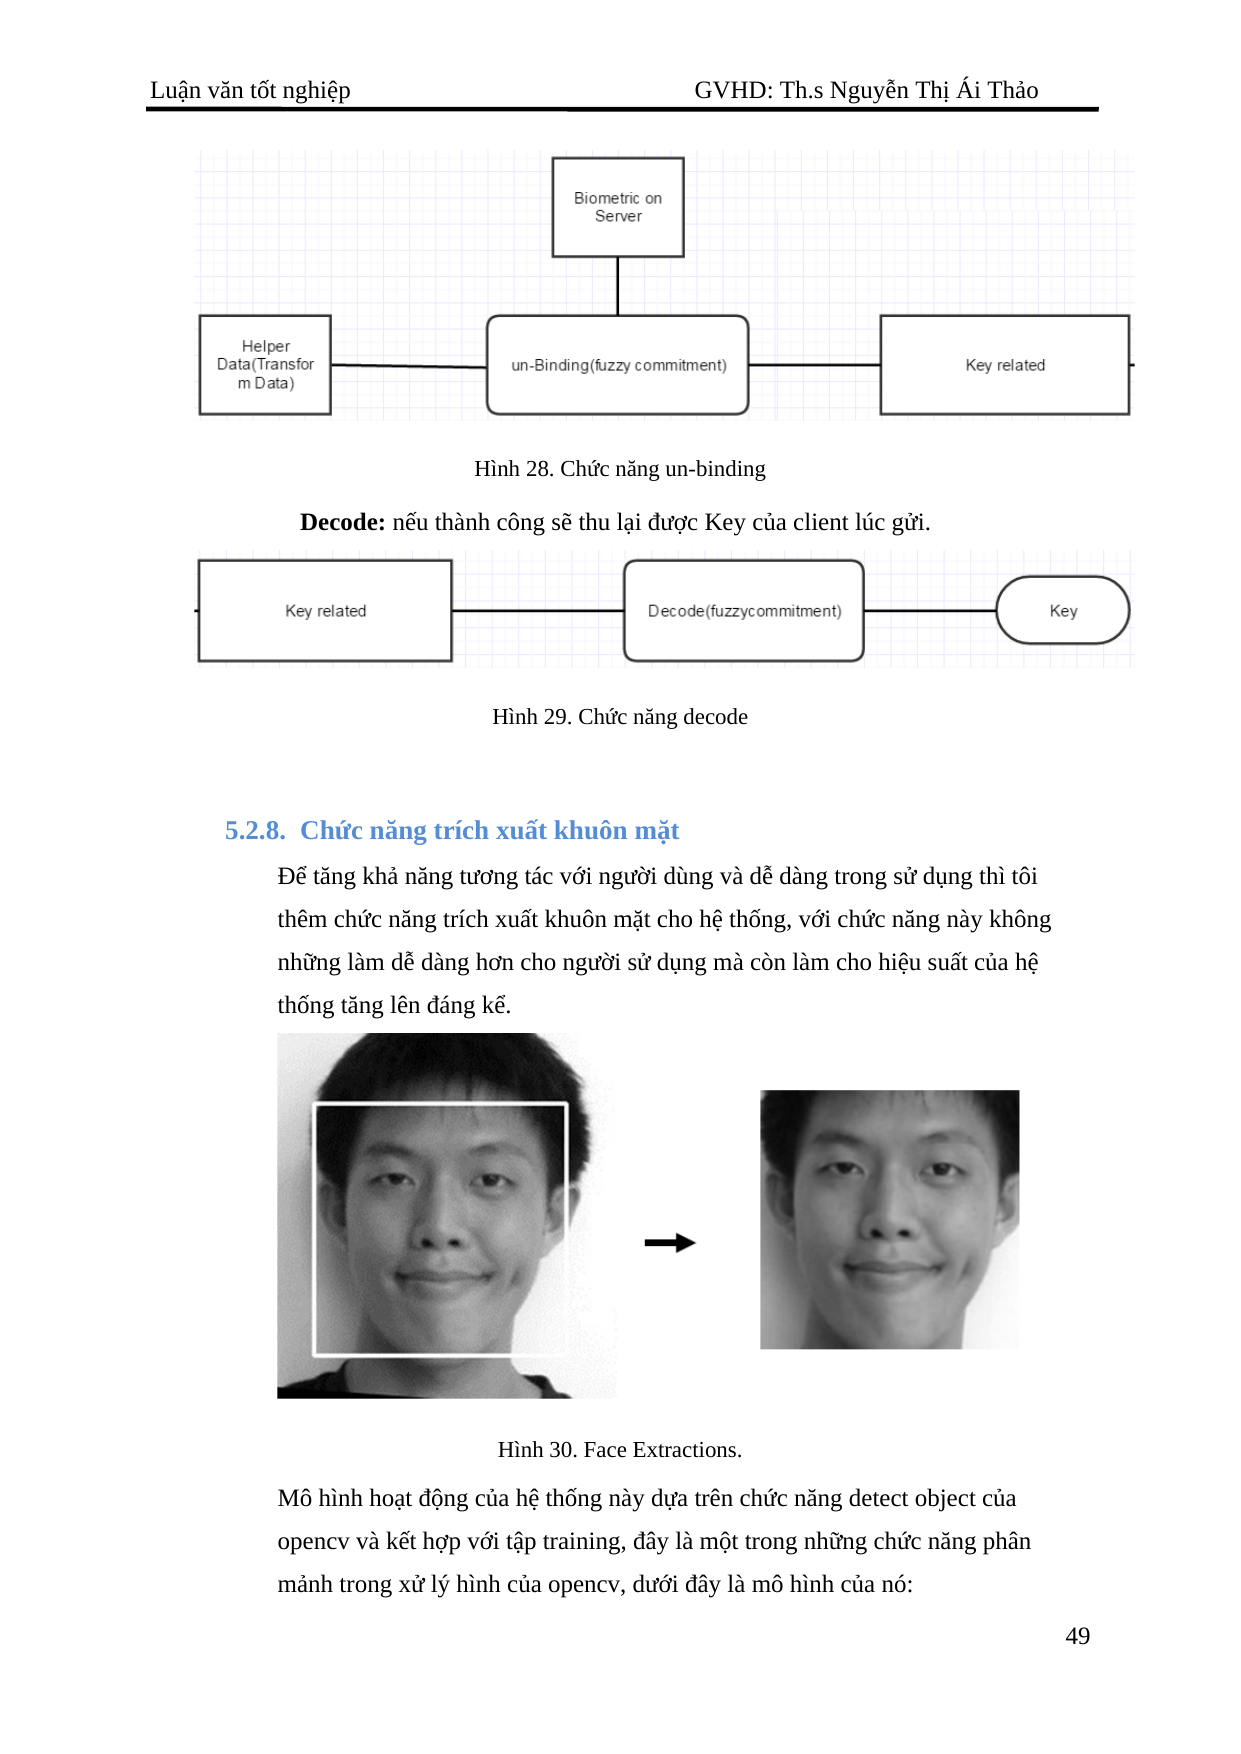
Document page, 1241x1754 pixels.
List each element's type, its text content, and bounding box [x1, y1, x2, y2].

list Chức năng trích xuất khuôn mặt [225, 814, 1090, 845]
picture [194, 550, 1135, 668]
list Mô hình hoạt động của hệ thống này dựa trên chức năng detect object của opencv và kết hợp với tập training, đây là một trong những chức năng phân mảnh trong xử lý hình của opencv, dưới đây là mô hình của nó: [277, 1483, 1090, 1598]
list Decode: nếu thành công sẽ thu lại được Key của client lúc gửi. [300, 507, 1090, 536]
list Để tăng khả năng tương tác với người dùng và dễ dàng trong sử dụng thì tôi thêm chức năng trích xuất khuôn mặt cho hệ thống, với chức năng này không những làm dễ dàng hơn cho người sử dụng mà còn làm cho hiệu suất của hệ thống tăng lên đáng kể. [277, 861, 1090, 1019]
picture [194, 150, 1135, 421]
picture [277, 1033, 1033, 1401]
